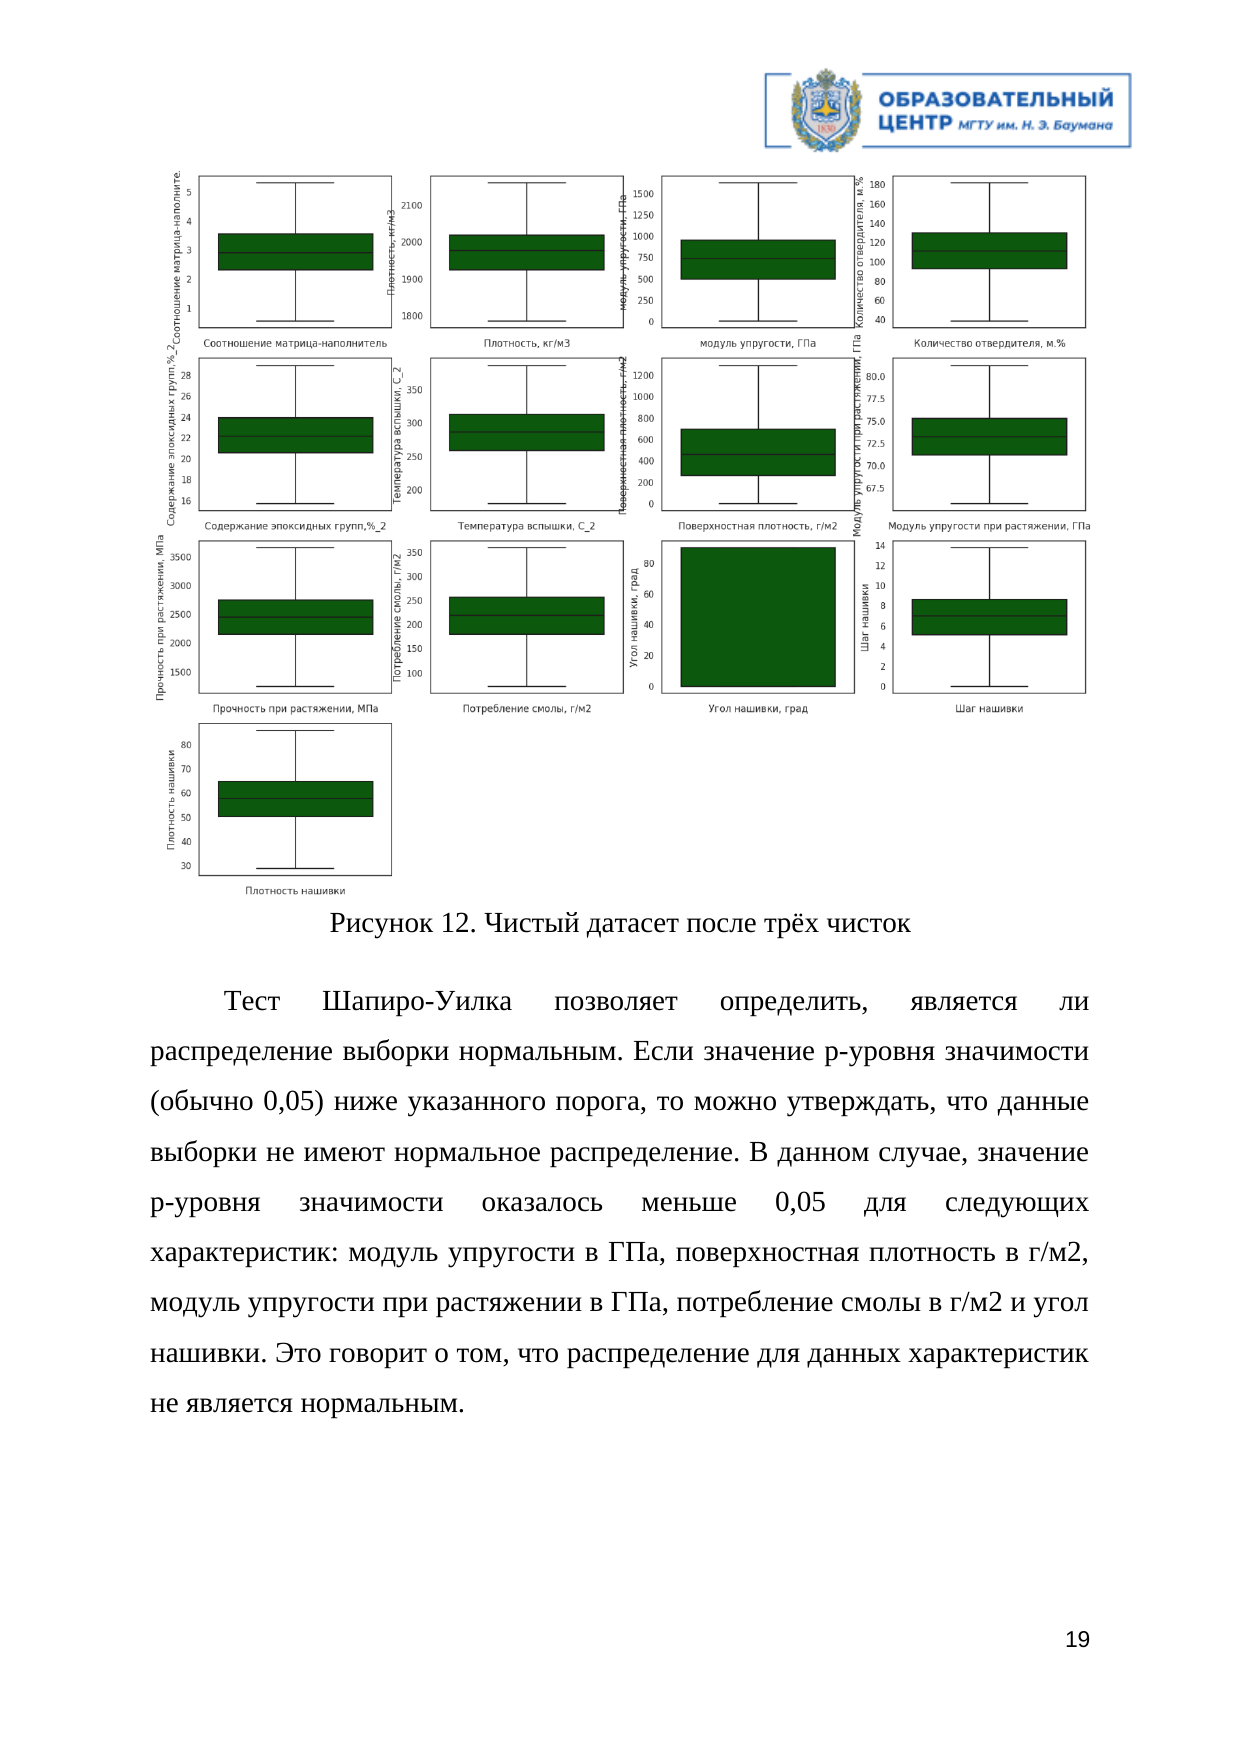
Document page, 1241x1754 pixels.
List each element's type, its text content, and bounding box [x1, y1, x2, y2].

picture [734, 45, 1182, 168]
text Рисунок 12. Чистый датасет после трёх чисток [150, 906, 1090, 939]
picture [150, 171, 1091, 902]
text Тест Шапиро-Уилка позволяет определить, является ли распределение выборки нормальным. Если значение p-уровня значимости (обычно 0,05) ниже указанного порога, то можно утверждать, что данные выборки не имеют нормальное распределение. В данном случае, значение p-уровня значимости оказалось меньше 0,05 для следующих характеристик: модуль упругости в ГПа, поверхностная плотность в г/м2, модуль упругости при растяжении в ГПа, потребление смолы в г/м2 и угол нашивки. Это говорит о том, что распределение для данных характеристик не является нормальным. [150, 983, 1090, 1419]
